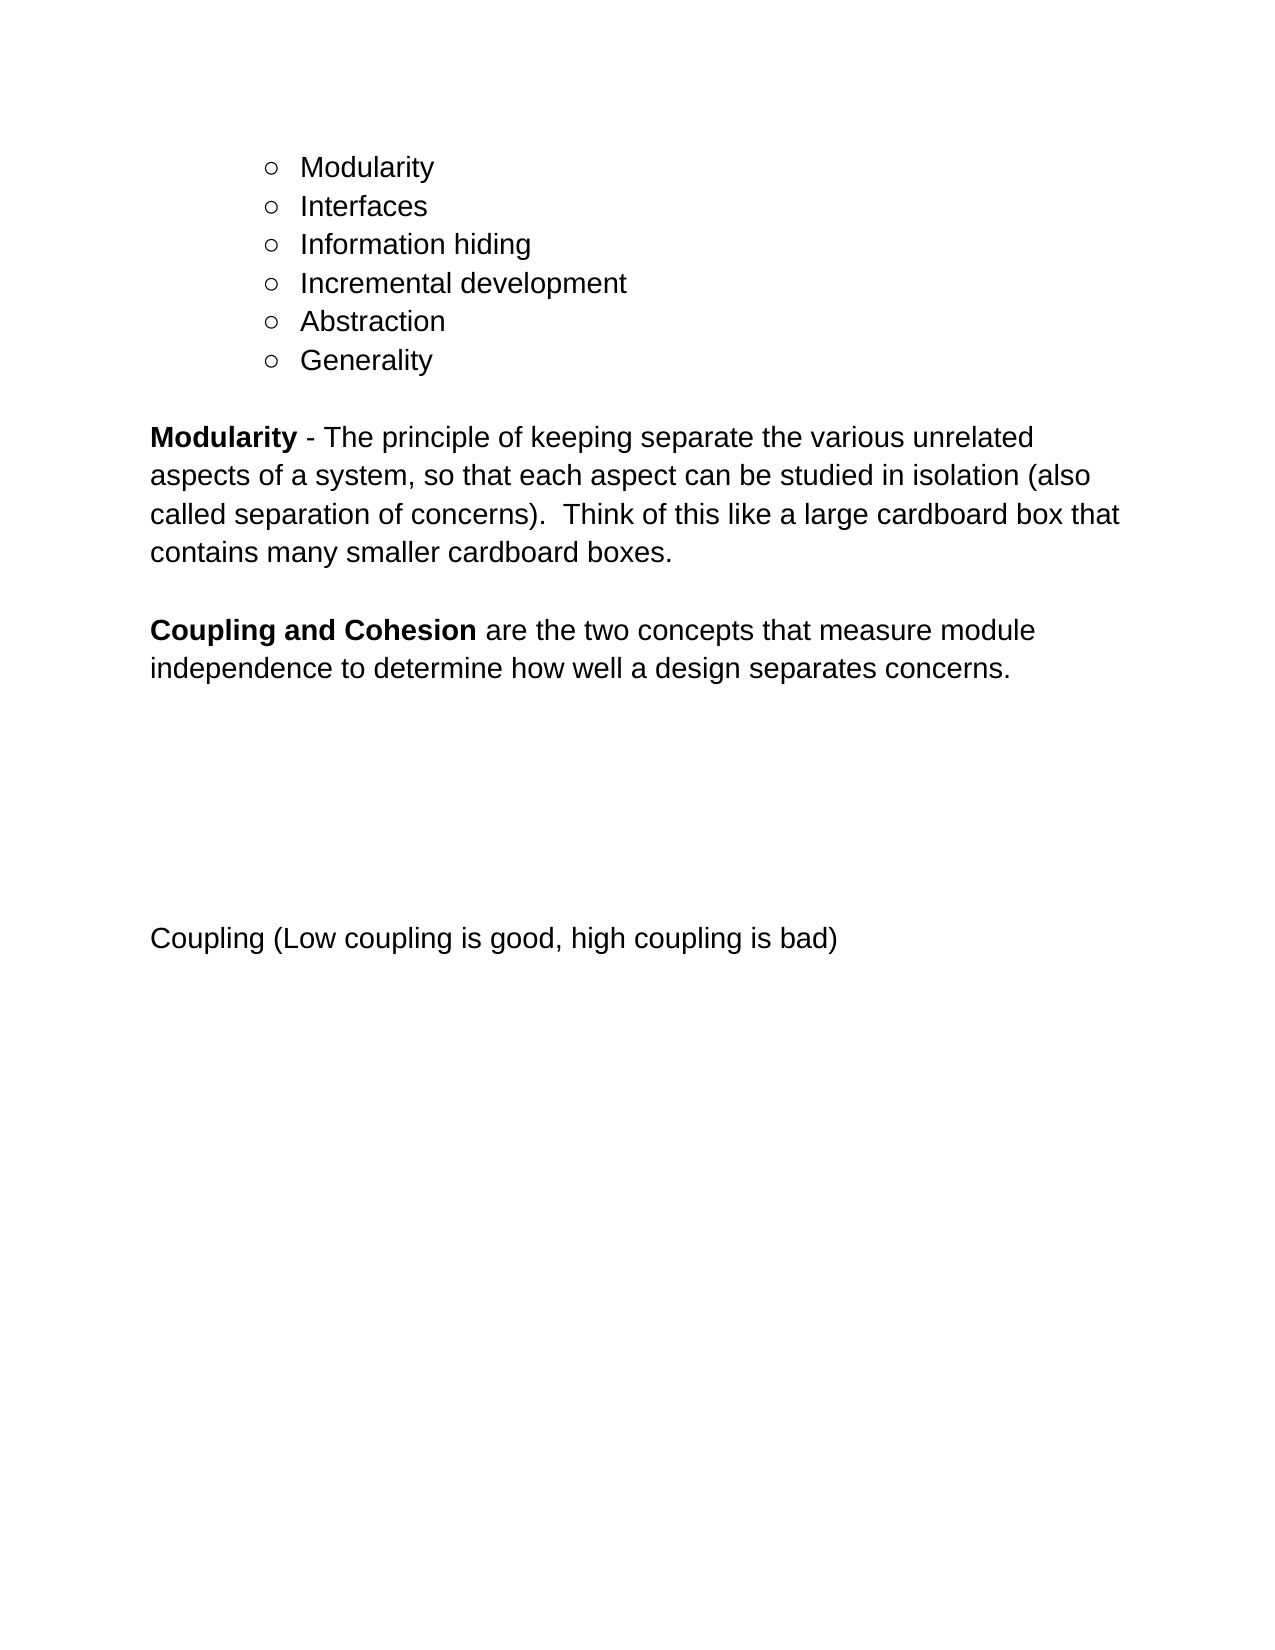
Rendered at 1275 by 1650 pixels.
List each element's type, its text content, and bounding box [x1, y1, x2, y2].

list Generality [262, 343, 1125, 376]
list Incremental development [262, 266, 1125, 299]
list Interfaces [262, 188, 1125, 222]
list Abstraction [262, 304, 1125, 338]
list Modularity [262, 150, 1125, 183]
list Information hiding [262, 227, 1125, 261]
text Coupling and Cohesion are the two concepts that measure module independence to determine how well a design separates concerns. [150, 612, 1125, 684]
text Modularity - The principle of keeping separate the various unrelated aspects of a system, so that each aspect can be studied in isolation (also called separation of concerns). Think of this like a large cardboard box that contains many smaller cardboard boxes. [150, 420, 1125, 569]
text Coupling (Low coupling is good, high coupling is bad) [150, 921, 1125, 954]
